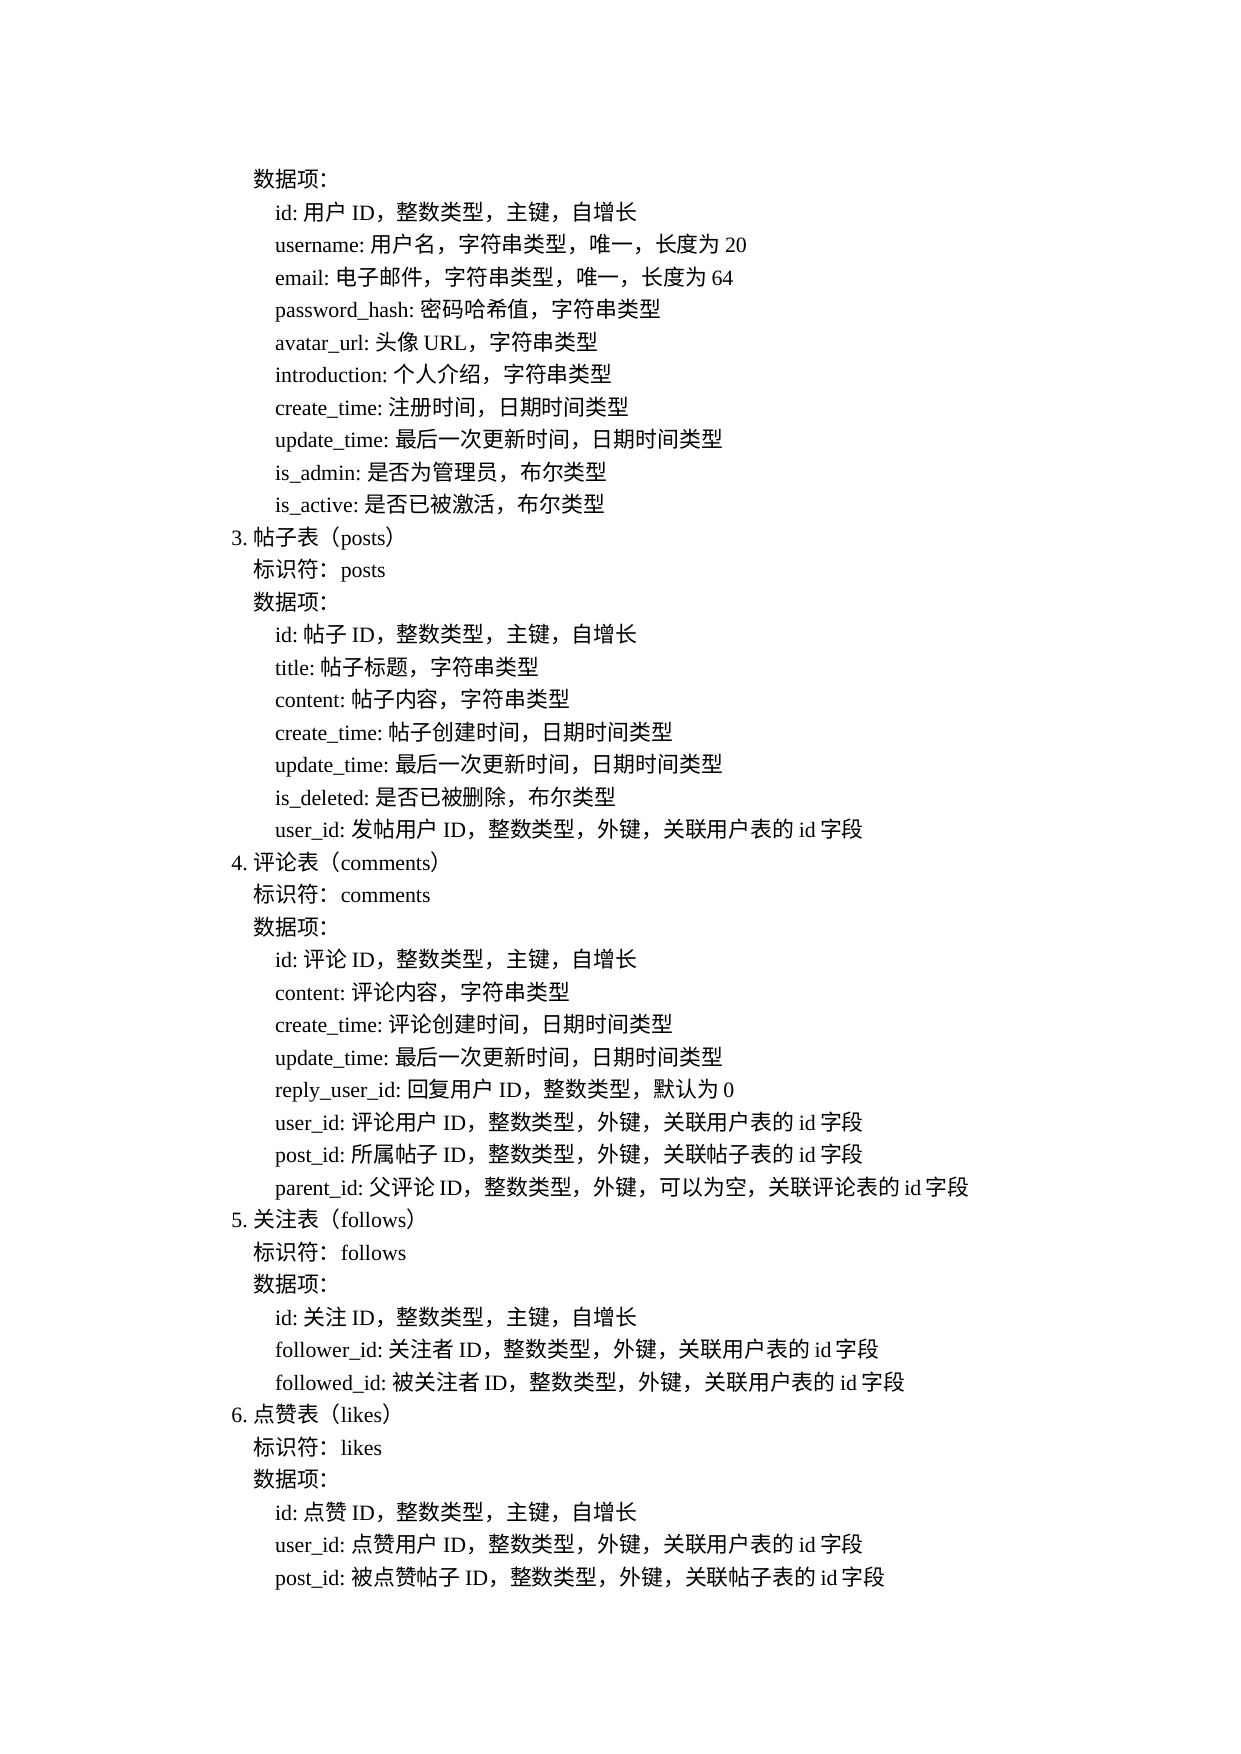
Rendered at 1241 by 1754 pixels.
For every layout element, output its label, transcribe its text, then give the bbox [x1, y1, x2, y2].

text 标识符：comments [187, 877, 1053, 909]
list 帖子表（posts） [231, 519, 1053, 552]
text id: 关注ID，整数类型，主键，自增长 [231, 1299, 1053, 1332]
text user_id: 发帖用户ID，整数类型，外键，关联用户表的id字段 [231, 812, 1053, 844]
text update_time: 最后一次更新时间，日期时间类型 [231, 747, 1053, 779]
list 评论表（comments） [231, 844, 1053, 877]
text is_active: 是否已被激活，布尔类型 [231, 487, 1053, 519]
text create_time: 评论创建时间，日期时间类型 [231, 1007, 1053, 1039]
text 数据项： [187, 584, 1053, 617]
text introduction: 个人介绍，字符串类型 [231, 357, 1053, 389]
text content: 评论内容，字符串类型 [231, 974, 1053, 1007]
text user_id: 点赞用户ID，整数类型，外键，关联用户表的id字段 [231, 1527, 1053, 1559]
text 数据项： [187, 1267, 1053, 1299]
text id: 评论ID，整数类型，主键，自增长 [231, 942, 1053, 974]
text reply_user_id: 回复用户ID，整数类型，默认为0 [231, 1072, 1053, 1104]
text 标识符：follows [187, 1234, 1053, 1267]
text 标识符：likes [187, 1429, 1053, 1462]
text content: 帖子内容，字符串类型 [231, 682, 1053, 714]
text 数据项： [187, 1462, 1053, 1494]
text create_time: 帖子创建时间，日期时间类型 [231, 714, 1053, 747]
text is_admin: 是否为管理员，布尔类型 [231, 454, 1053, 487]
text post_id: 被点赞帖子ID，整数类型，外键，关联帖子表的id字段 [231, 1559, 1053, 1592]
text email: 电子邮件，字符串类型，唯一，长度为64 [231, 259, 1053, 292]
text parent_id: 父评论ID，整数类型，外键，可以为空，关联评论表的id字段 [231, 1169, 1053, 1202]
text user_id: 评论用户ID，整数类型，外键，关联用户表的id字段 [231, 1104, 1053, 1137]
text create_time: 注册时间，日期时间类型 [231, 389, 1053, 422]
text id: 帖子ID，整数类型，主键，自增长 [231, 617, 1053, 649]
text id: 用户ID，整数类型，主键，自增长 [231, 194, 1053, 227]
text id: 点赞ID，整数类型，主键，自增长 [231, 1494, 1053, 1527]
list 关注表（follows） [231, 1202, 1053, 1234]
list 点赞表（likes） [231, 1397, 1053, 1429]
text follower_id: 关注者ID，整数类型，外键，关联用户表的id字段 [231, 1332, 1053, 1364]
text is_deleted: 是否已被删除，布尔类型 [231, 779, 1053, 812]
text avatar_url: 头像URL，字符串类型 [231, 324, 1053, 357]
text 数据项： [187, 909, 1053, 942]
text update_time: 最后一次更新时间，日期时间类型 [231, 422, 1053, 454]
text title: 帖子标题，字符串类型 [231, 649, 1053, 682]
text password_hash: 密码哈希值，字符串类型 [231, 292, 1053, 324]
text followed_id: 被关注者ID，整数类型，外键，关联用户表的id字段 [231, 1364, 1053, 1397]
text update_time: 最后一次更新时间，日期时间类型 [231, 1039, 1053, 1072]
text post_id: 所属帖子ID，整数类型，外键，关联帖子表的id字段 [231, 1137, 1053, 1169]
text 数据项： [187, 162, 1053, 194]
text username: 用户名，字符串类型，唯一，长度为20 [231, 227, 1053, 259]
text 标识符：posts [187, 552, 1053, 584]
